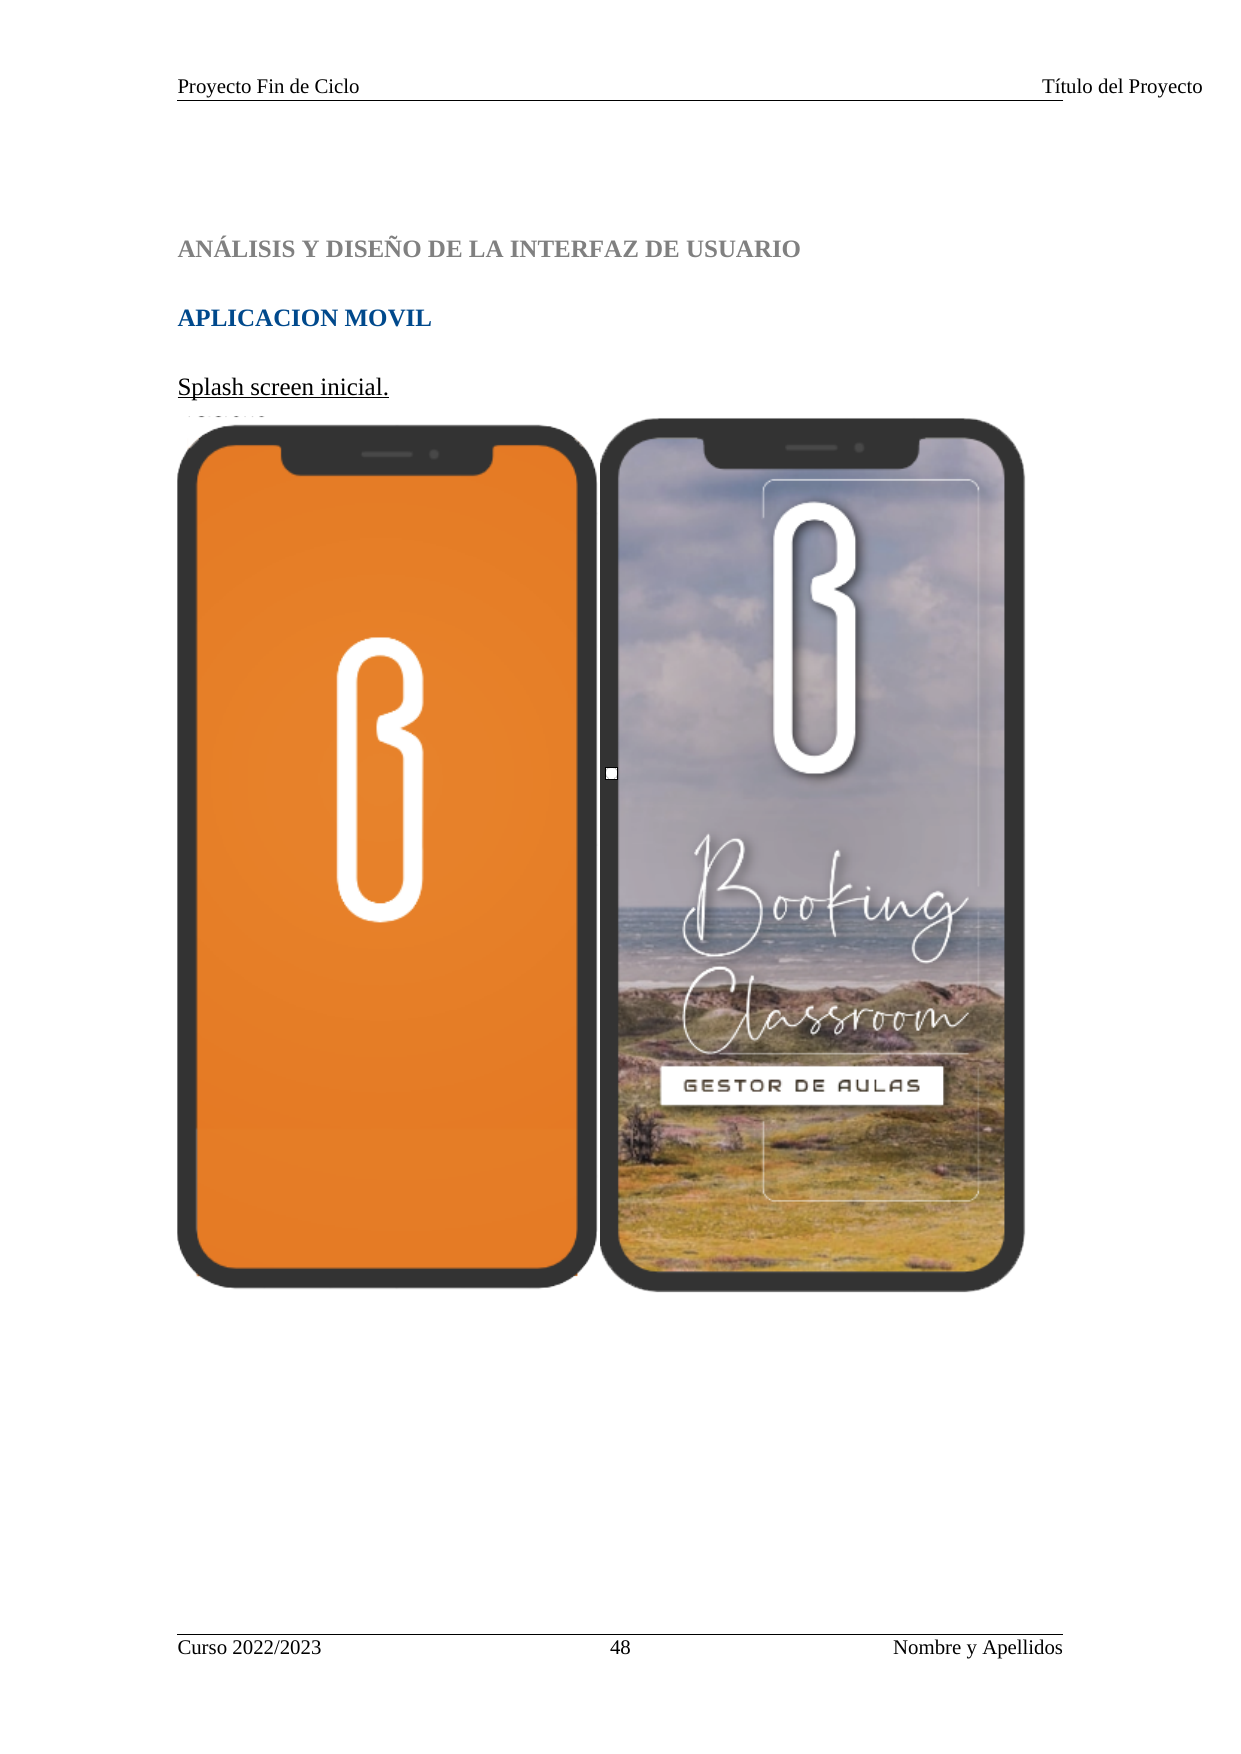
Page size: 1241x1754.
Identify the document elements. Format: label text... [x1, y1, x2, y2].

subtitle ANÁLISIS Y DISEÑO DE LA INTERFAZ DE USUARIO [177, 234, 1063, 263]
text Splash screen inicial. [177, 372, 1063, 401]
picture [177, 415, 1027, 1294]
subtitle APLICACION MOVIL [177, 303, 1063, 332]
